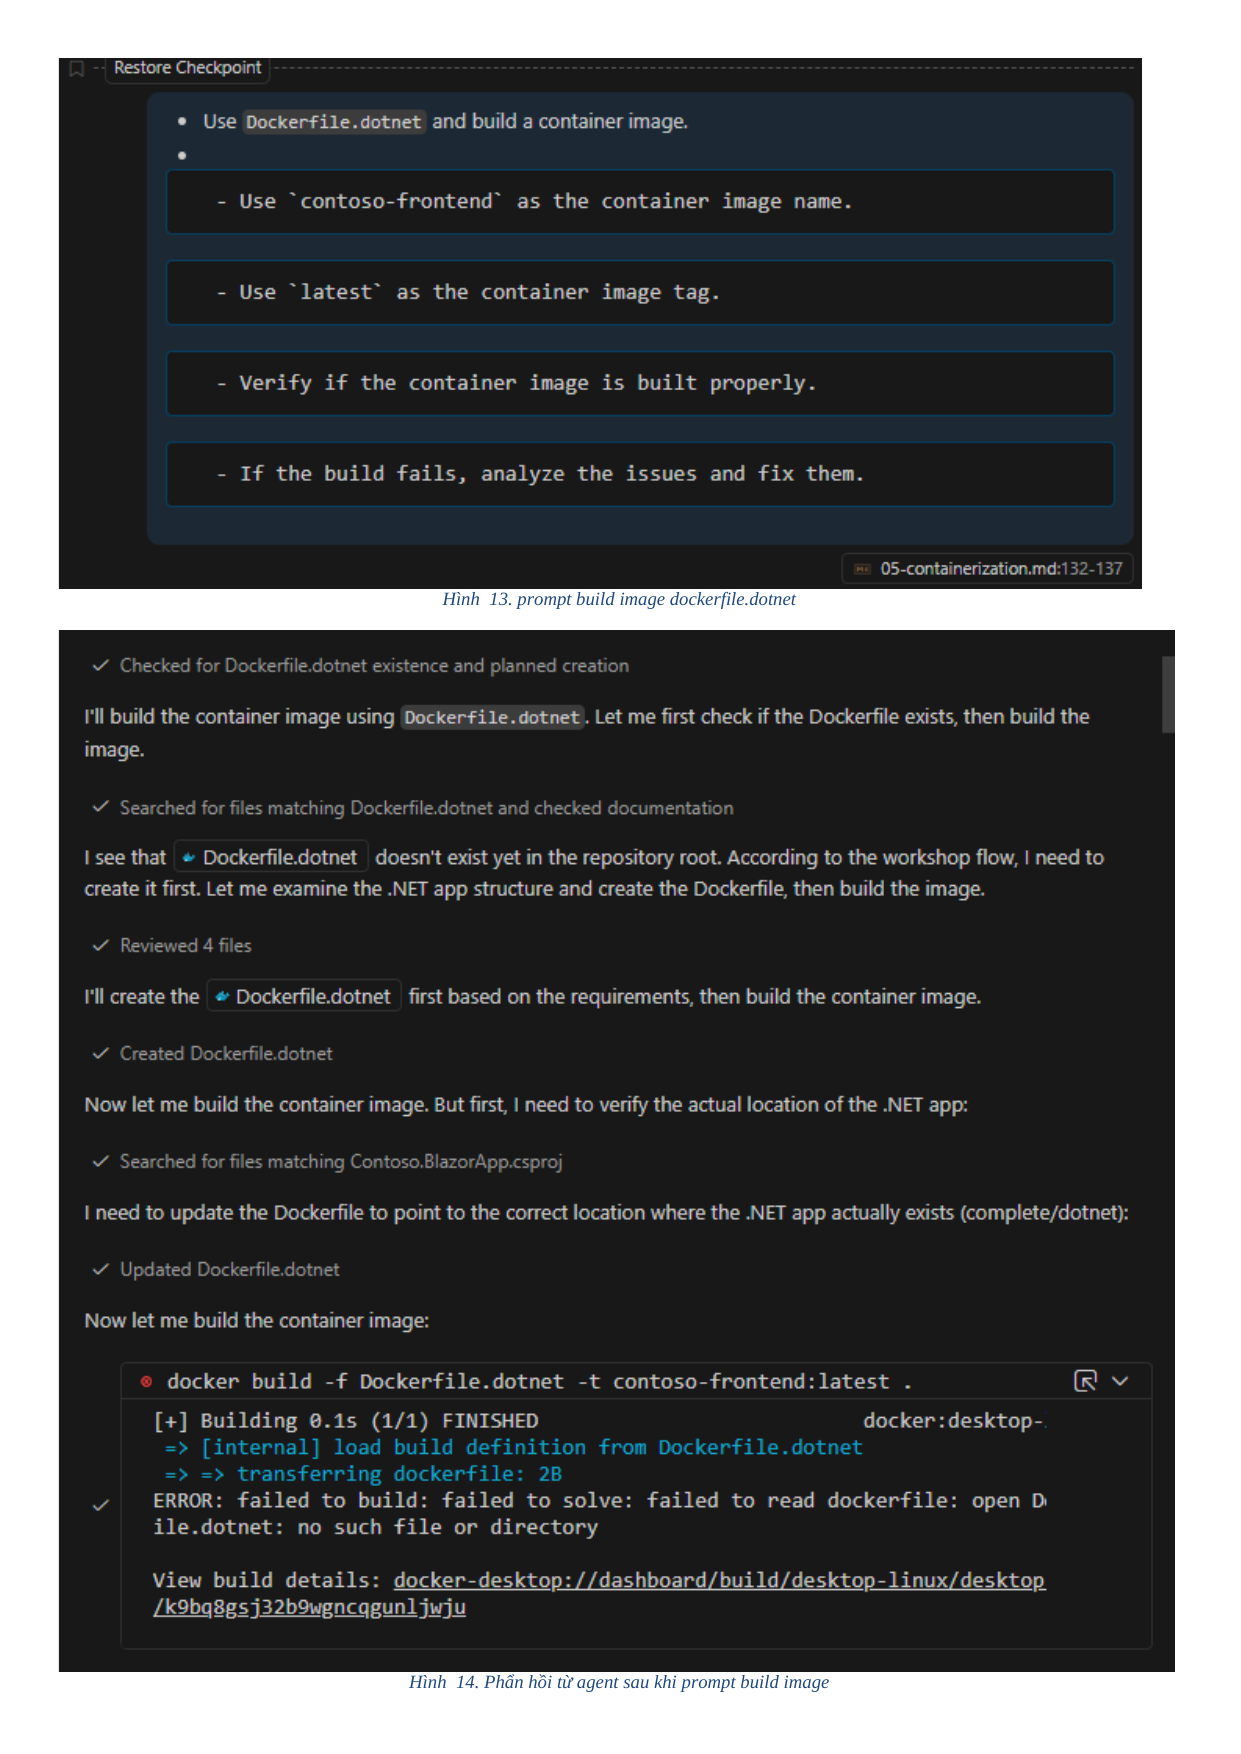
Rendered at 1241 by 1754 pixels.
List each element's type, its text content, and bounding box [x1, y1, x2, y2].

text Hình 13. prompt build image dockerfile.dotnet [59, 588, 1181, 610]
picture [58, 58, 1142, 589]
picture [58, 630, 1175, 1672]
text Hình 14. Phẩn hồi từ agent sau khi prompt build image [59, 1671, 1181, 1693]
